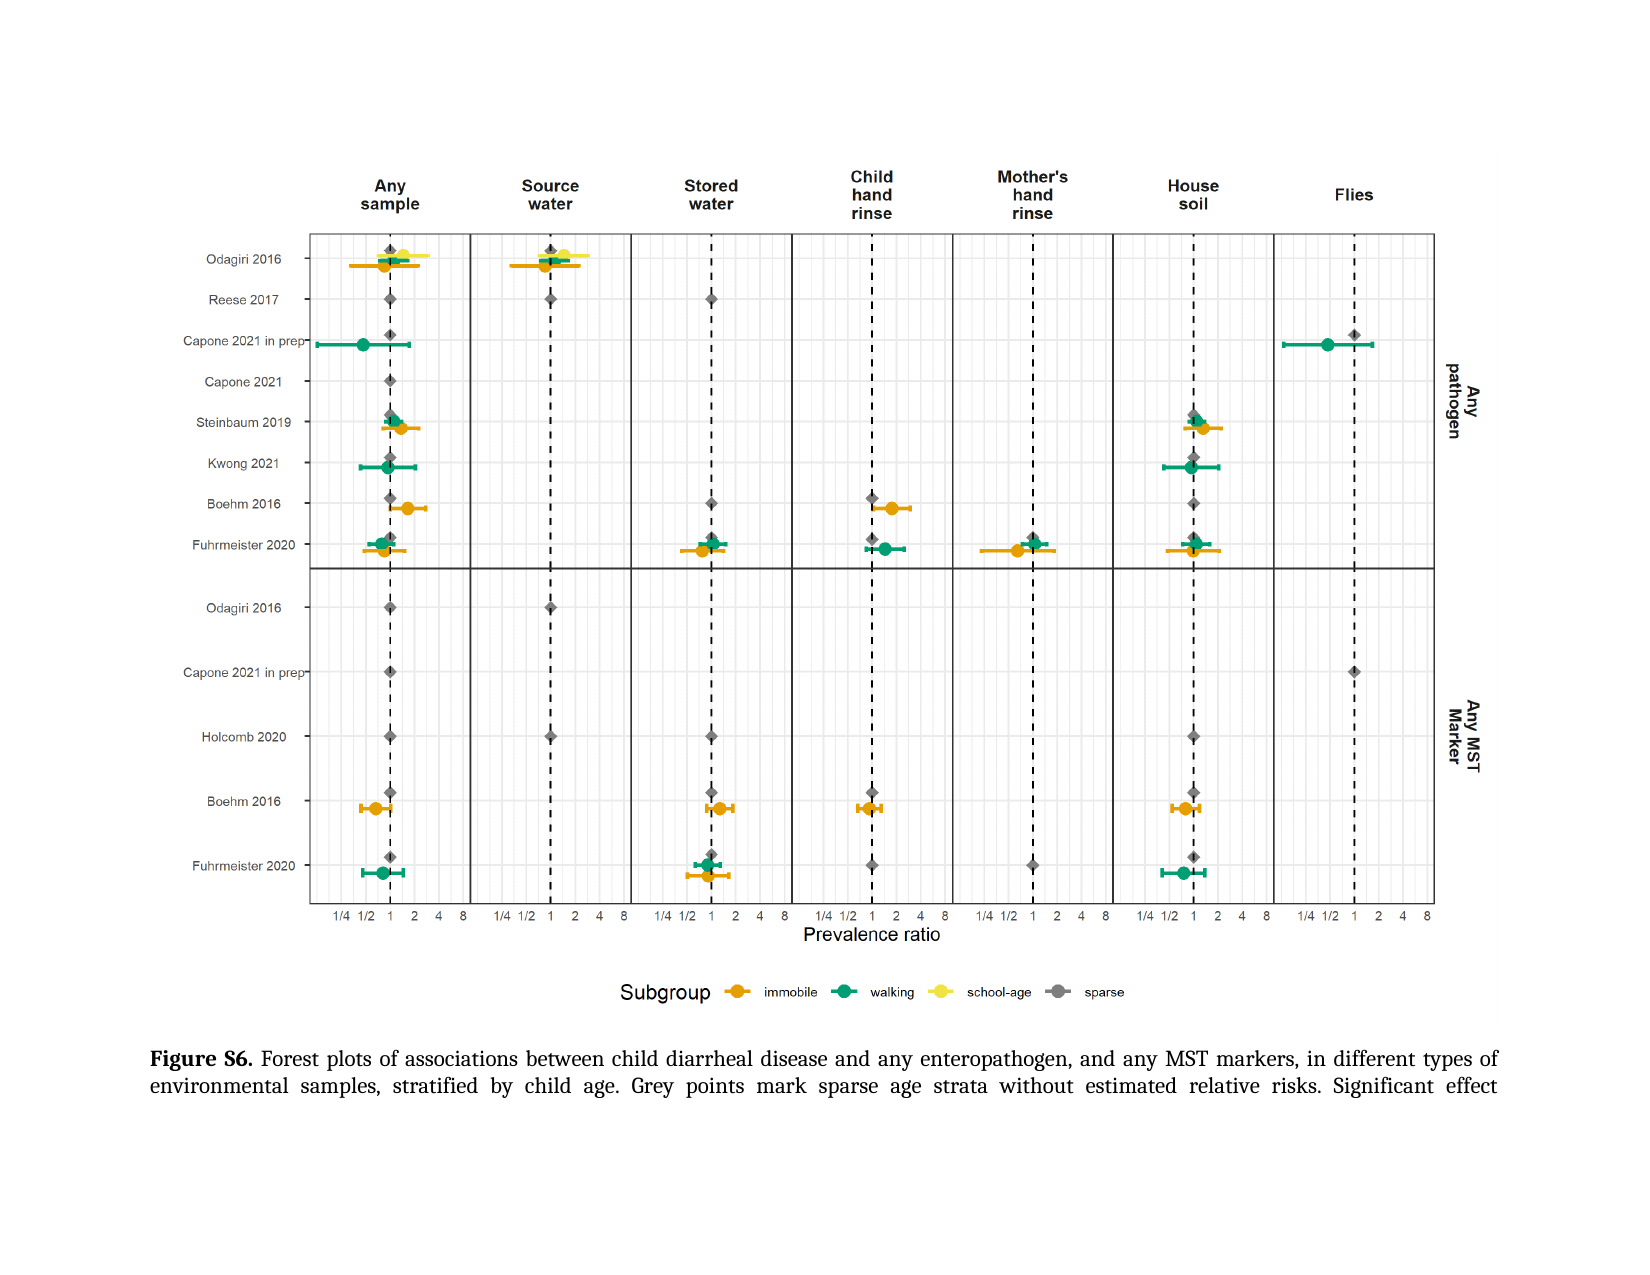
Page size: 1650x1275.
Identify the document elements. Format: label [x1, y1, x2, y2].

picture [150, 150, 1500, 1028]
text [150, 1045, 1500, 1099]
